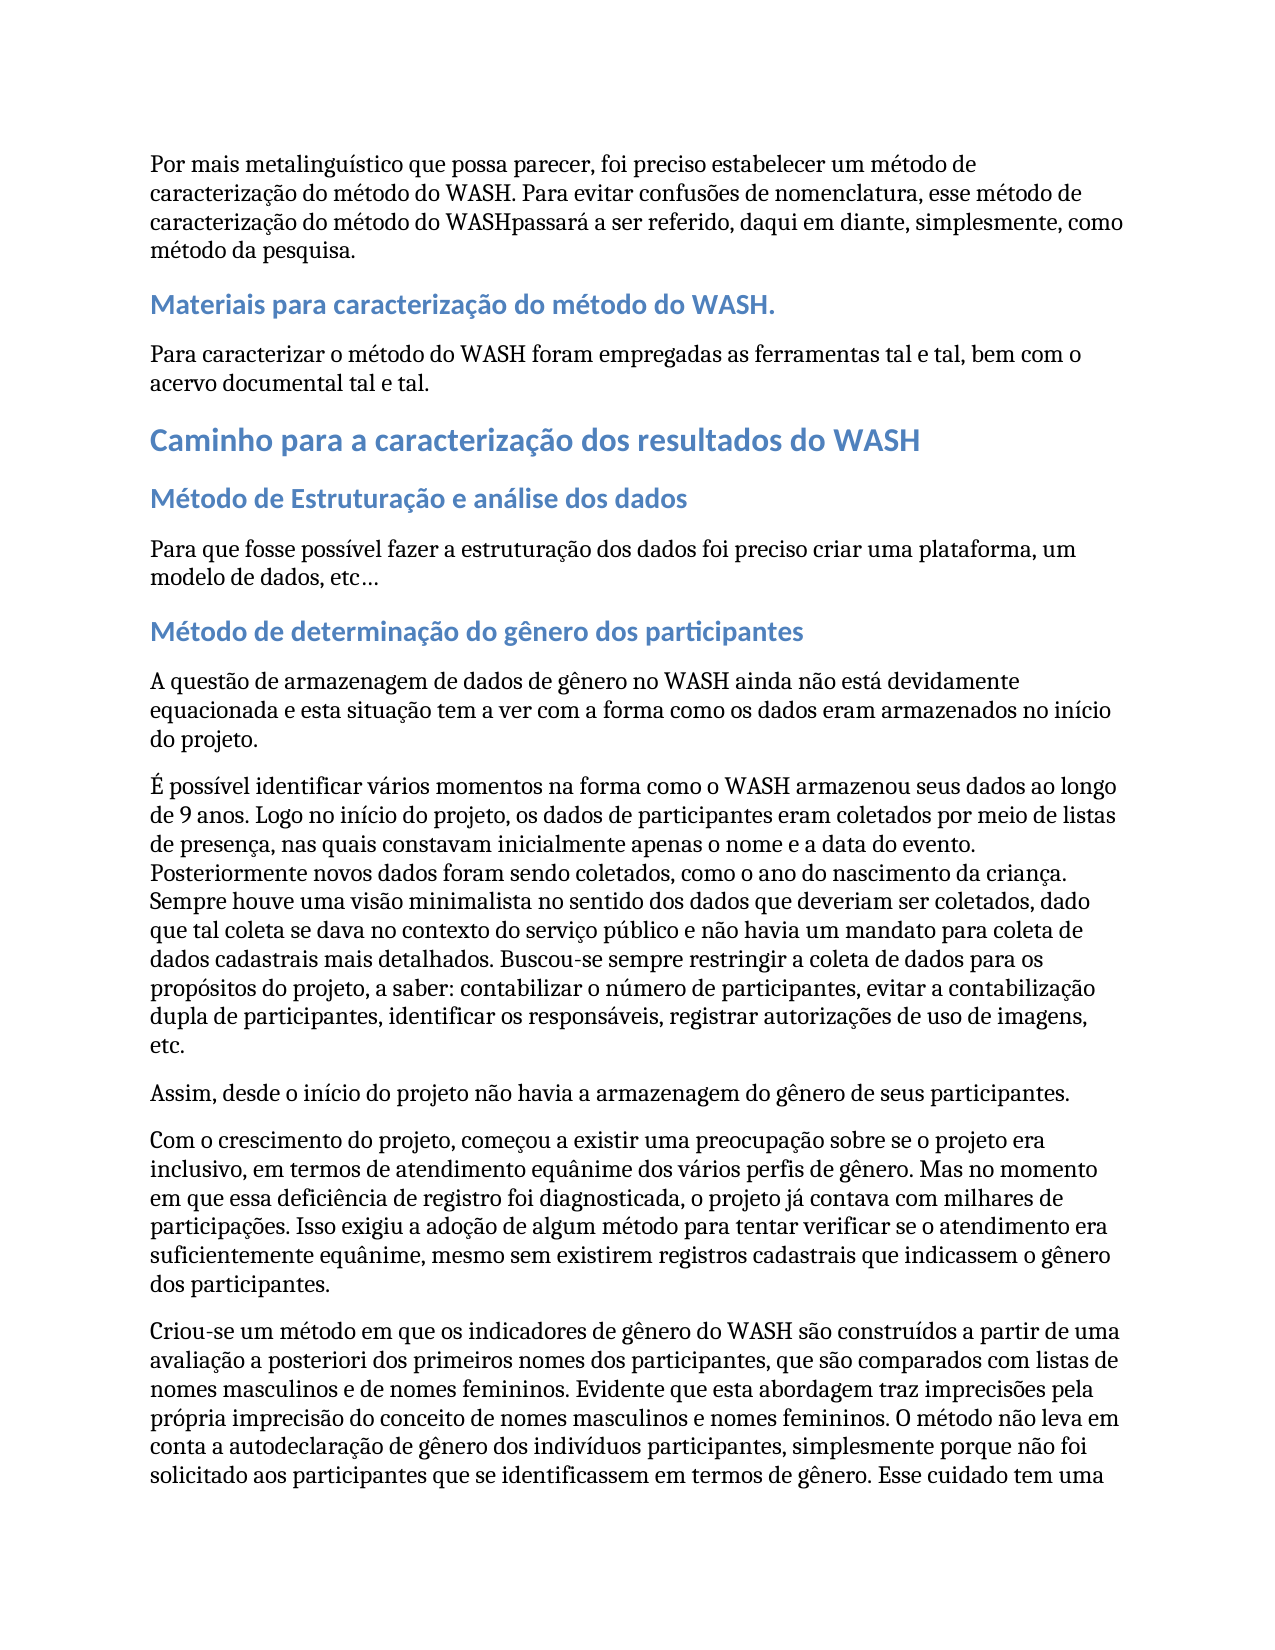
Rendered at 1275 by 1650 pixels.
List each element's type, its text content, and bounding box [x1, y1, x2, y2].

subtitle Materiais para caracterização do método do WASH. [150, 286, 1125, 321]
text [150, 1317, 1125, 1490]
text Para caracterizar o método do WASH foram empregadas as ferramentas tal e tal, bem com o acervo documental tal e tal. [150, 340, 1125, 398]
subtitle Caminho para a caracterização dos resultados do WASH [150, 418, 1125, 459]
subtitle Método de Estruturação e análise dos dados [150, 480, 1125, 516]
text Assim, desde o inı́cio do projeto não havia a armazenagem do gênero de seus participantes. [150, 1078, 1125, 1107]
text A questão de armazenagem de dados de gênero no WASH ainda não está devidamente equacionada e esta situação tem a ver com a forma como os dados eram armazenados no inı́cio do projeto. [150, 667, 1125, 753]
text Para que fosse possı́vel fazer a estruturação dos dados foi preciso criar uma plataforma, um modelo de dados, etc… [150, 534, 1125, 592]
text É possı́vel identificar vários momentos na forma como o WASH armazenou seus dados ao longo de 9 anos. Logo no inı́cio do projeto, os dados de participantes eram coletados por meio de listas de presença, nas quais constavam inicialmente apenas o nome e a data do evento. Posteriormente novos dados foram sendo coletados, como o ano do nascimento da criança. Sempre houve uma visão minimalista no sentido dos dados que deveriam ser coletados, dado que tal coleta se dava no contexto do serviço público e não havia um mandato para coleta de dados cadastrais mais detalhados. Buscou-se sempre restringir a coleta de dados para os propósitos do projeto, a saber: contabilizar o número de participantes, evitar a contabilização dupla de participantes, identificar os responsáveis, registrar autorizações de uso de imagens, etc. [150, 772, 1125, 1060]
text Por mais metalinguı́stico que possa parecer, foi preciso estabelecer um método de caracterização do método do WASH. Para evitar confusões de nomenclatura, esse método de caracterização do método do WASHpassará a ser referido, daqui em diante, simplesmente, como método da pesquisa. [150, 150, 1125, 265]
text Com o crescimento do projeto, começou a existir uma preocupação sobre se o projeto era inclusivo, em termos de atendimento equânime dos vários perfis de gênero. Mas no momento em que essa deficiência de registro foi diagnosticada, o projeto já contava com milhares de participações. Isso exigiu a adoção de algum método para tentar verificar se o atendimento era suficientemente equânime, mesmo sem existirem registros cadastrais que indicassem o gênero dos participantes. [150, 1126, 1125, 1298]
subtitle Método de determinação do gênero dos participantes [150, 613, 1125, 648]
